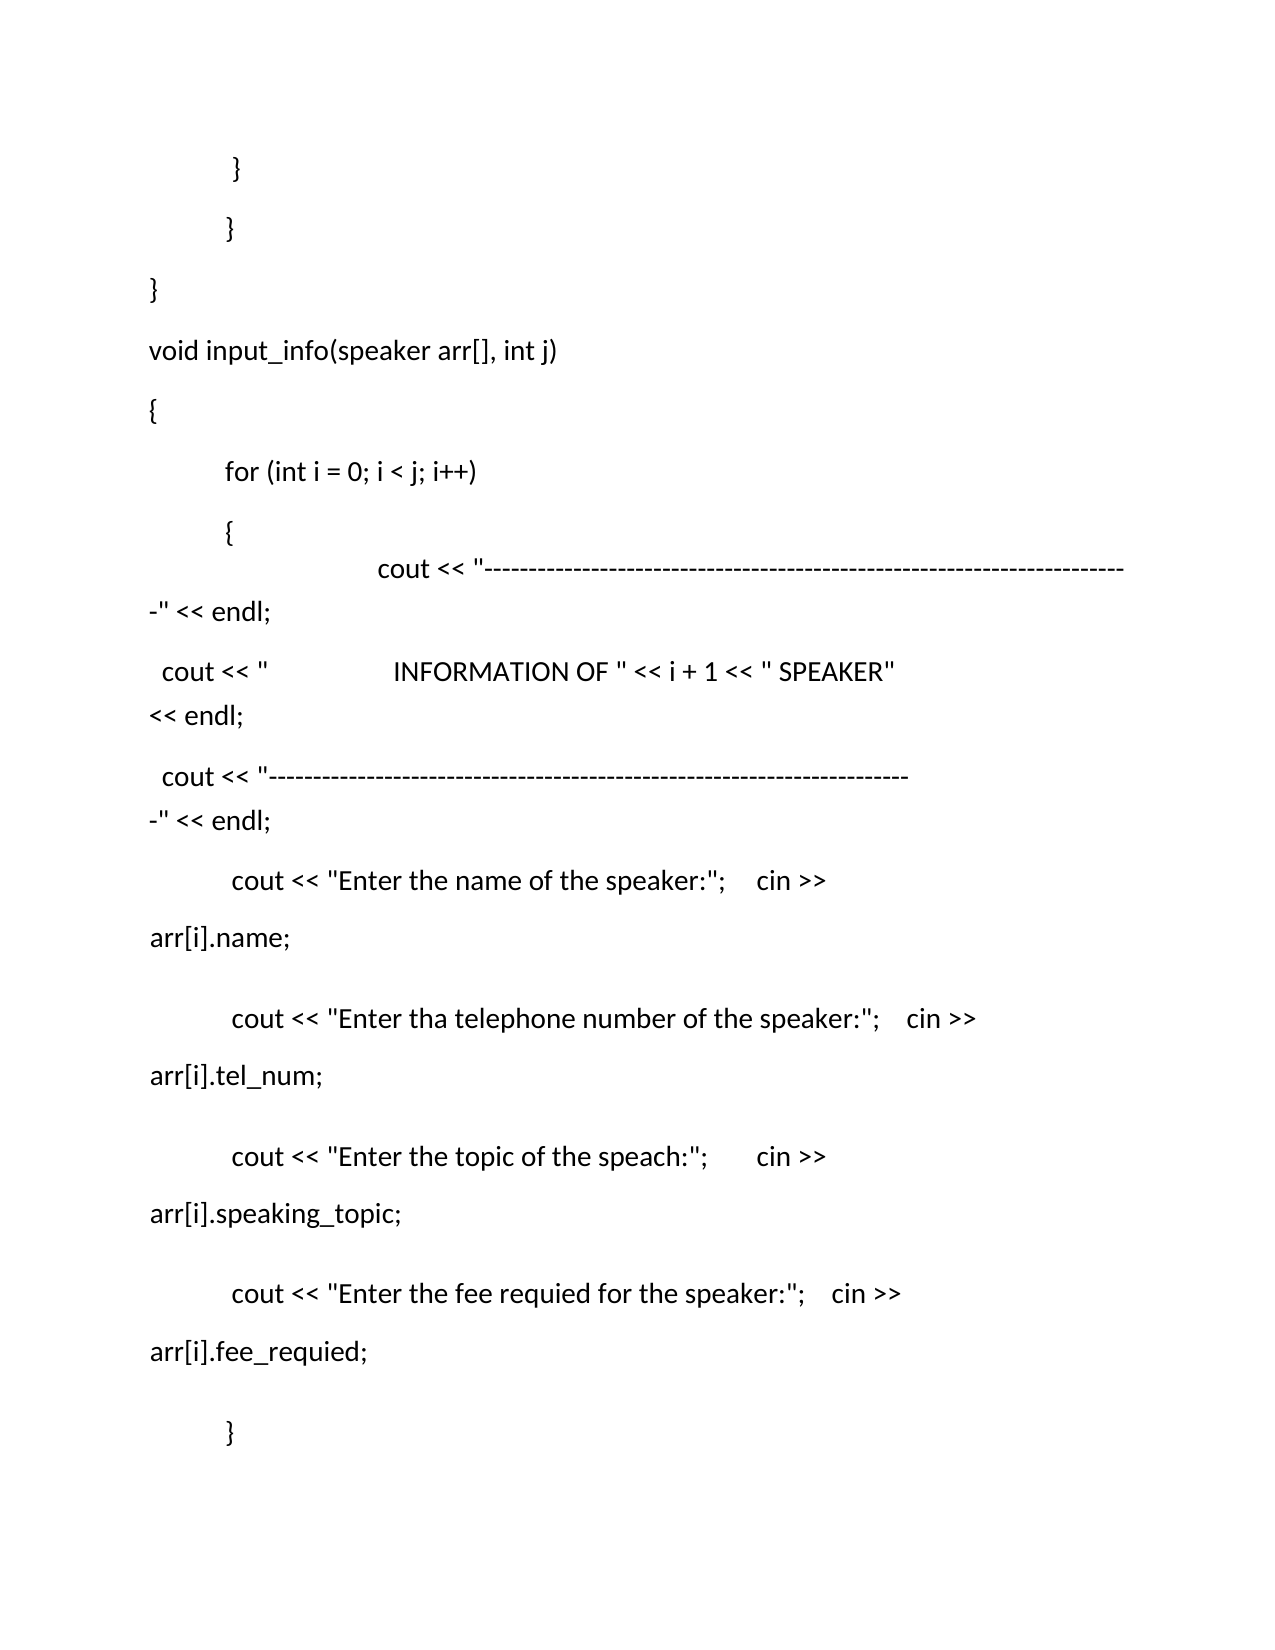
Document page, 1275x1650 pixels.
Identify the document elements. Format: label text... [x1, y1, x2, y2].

text for (int i = 0; i < j; i++) [148, 453, 1125, 489]
text } [148, 150, 1125, 186]
text -" << endl; [148, 802, 1125, 837]
text cout << "------------------------------------------------------------------------ [148, 758, 1125, 793]
text void input_info(speaker arr[], int j) [148, 332, 1125, 367]
text cout << "Enter tha telephone number of the speaker:"; cin >> arr[i].tel_num; [148, 1001, 1065, 1093]
text { [148, 392, 1125, 428]
text cout << "Enter the name of the speaker:"; cin >> arr[i].name; [148, 862, 911, 955]
text << endl; [148, 697, 1125, 733]
text { [148, 514, 1125, 549]
text cout << "Enter the fee requied for the speaker:"; cin >> arr[i].fee_requied; [148, 1276, 990, 1368]
text } [148, 1414, 1125, 1449]
text } [148, 211, 1125, 246]
text cout << "------------------------------------------------------------------------ [150, 550, 1126, 586]
text -" << endl; [148, 593, 1125, 628]
text cout << "Enter the topic of the speach:"; cin >> arr[i].speaking_topic; [148, 1138, 893, 1230]
text cout << " INFORMATION OF " << i + 1 << " SPEAKER" [148, 653, 1125, 689]
text } [148, 271, 1125, 307]
